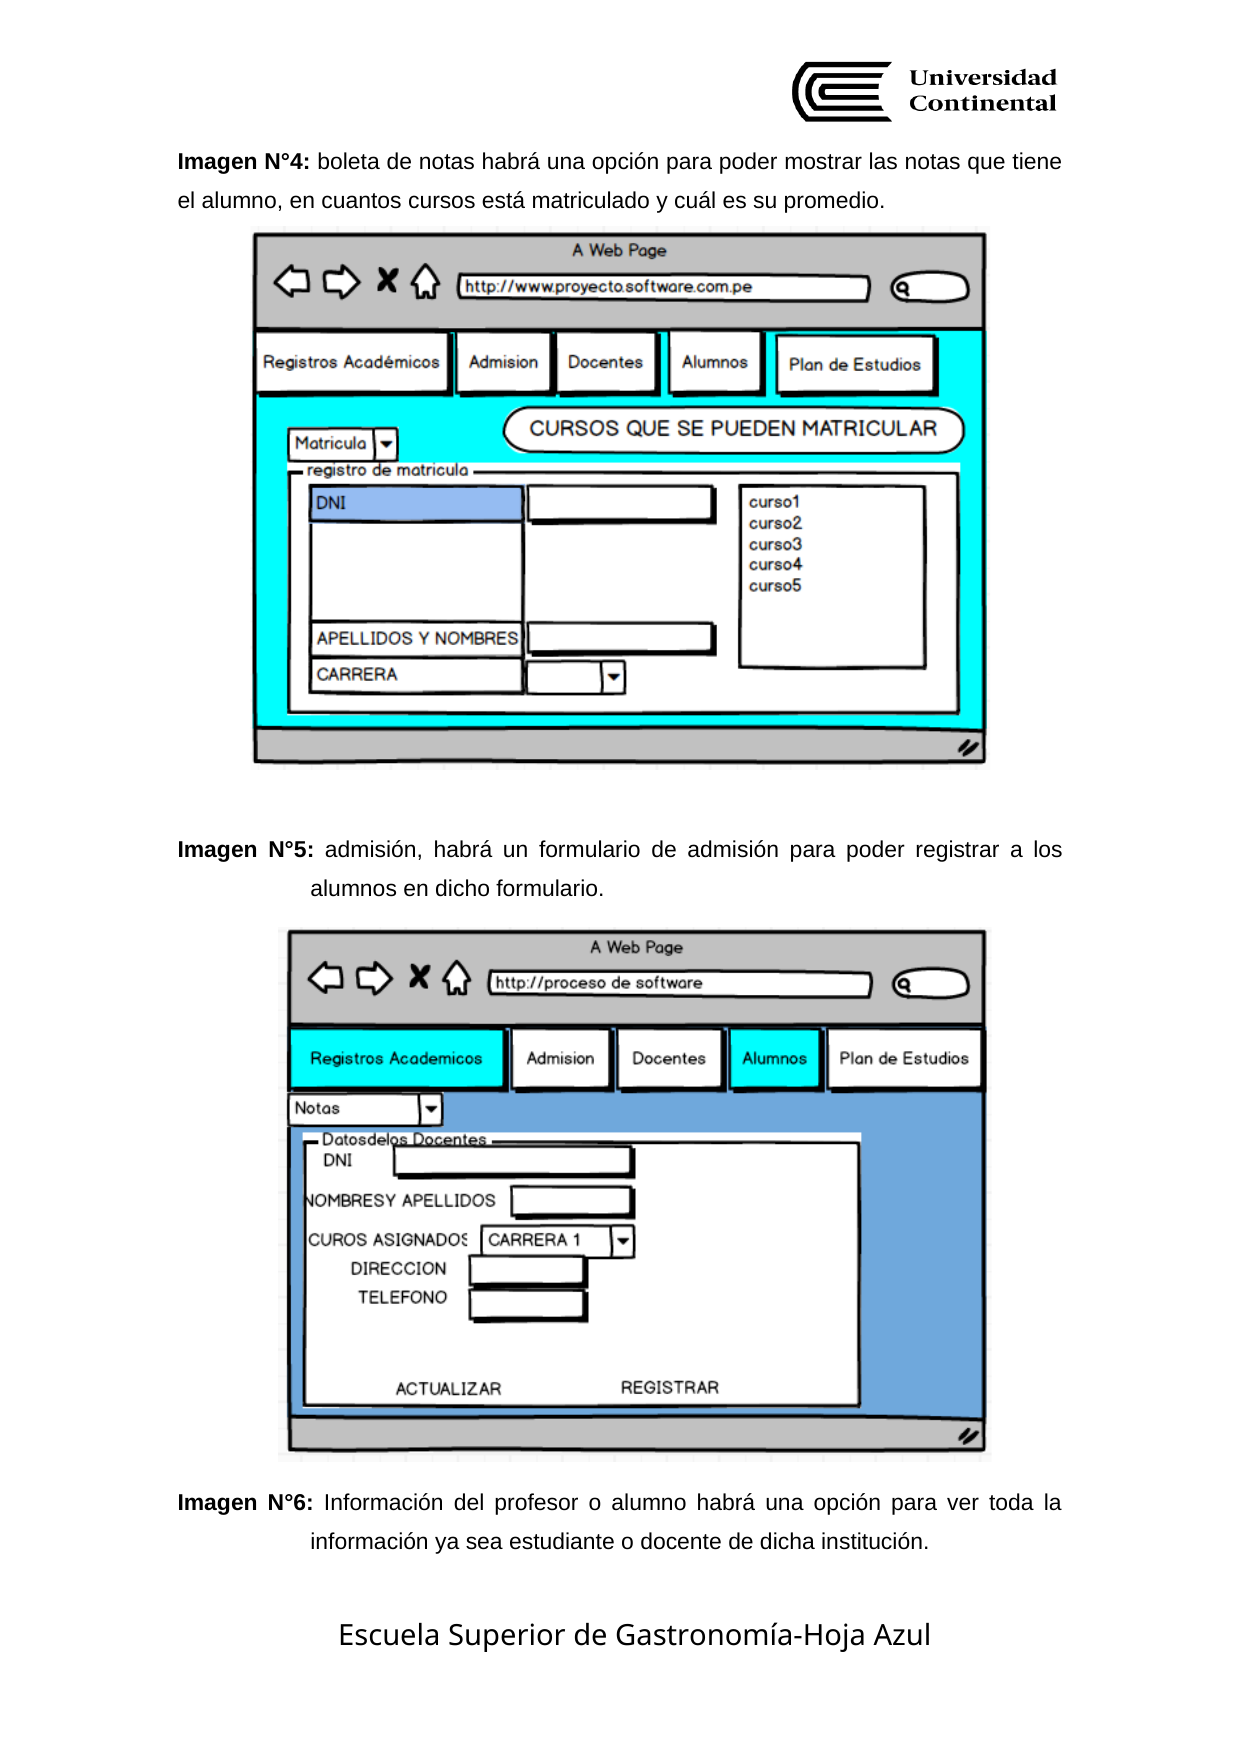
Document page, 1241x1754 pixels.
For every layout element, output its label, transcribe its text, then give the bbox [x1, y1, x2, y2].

text Imagen N°4: boleta de notas habrá una opción para poder mostrar las notas que tiene el alumno, en cuantos cursos está matriculado y cuál es su promedio. [177, 148, 1063, 213]
picture [278, 927, 992, 1462]
picture [785, 55, 1063, 128]
picture [250, 226, 990, 770]
text Imagen N°6: Información del profesor o alumno habrá una opción para ver toda la información ya sea estudiante o docente de dicha institución. [177, 1488, 1063, 1554]
text Imagen N°5: admisión, habrá un formulario de admisión para poder registrar a los alumnos en dicho formulario. [177, 836, 1063, 901]
